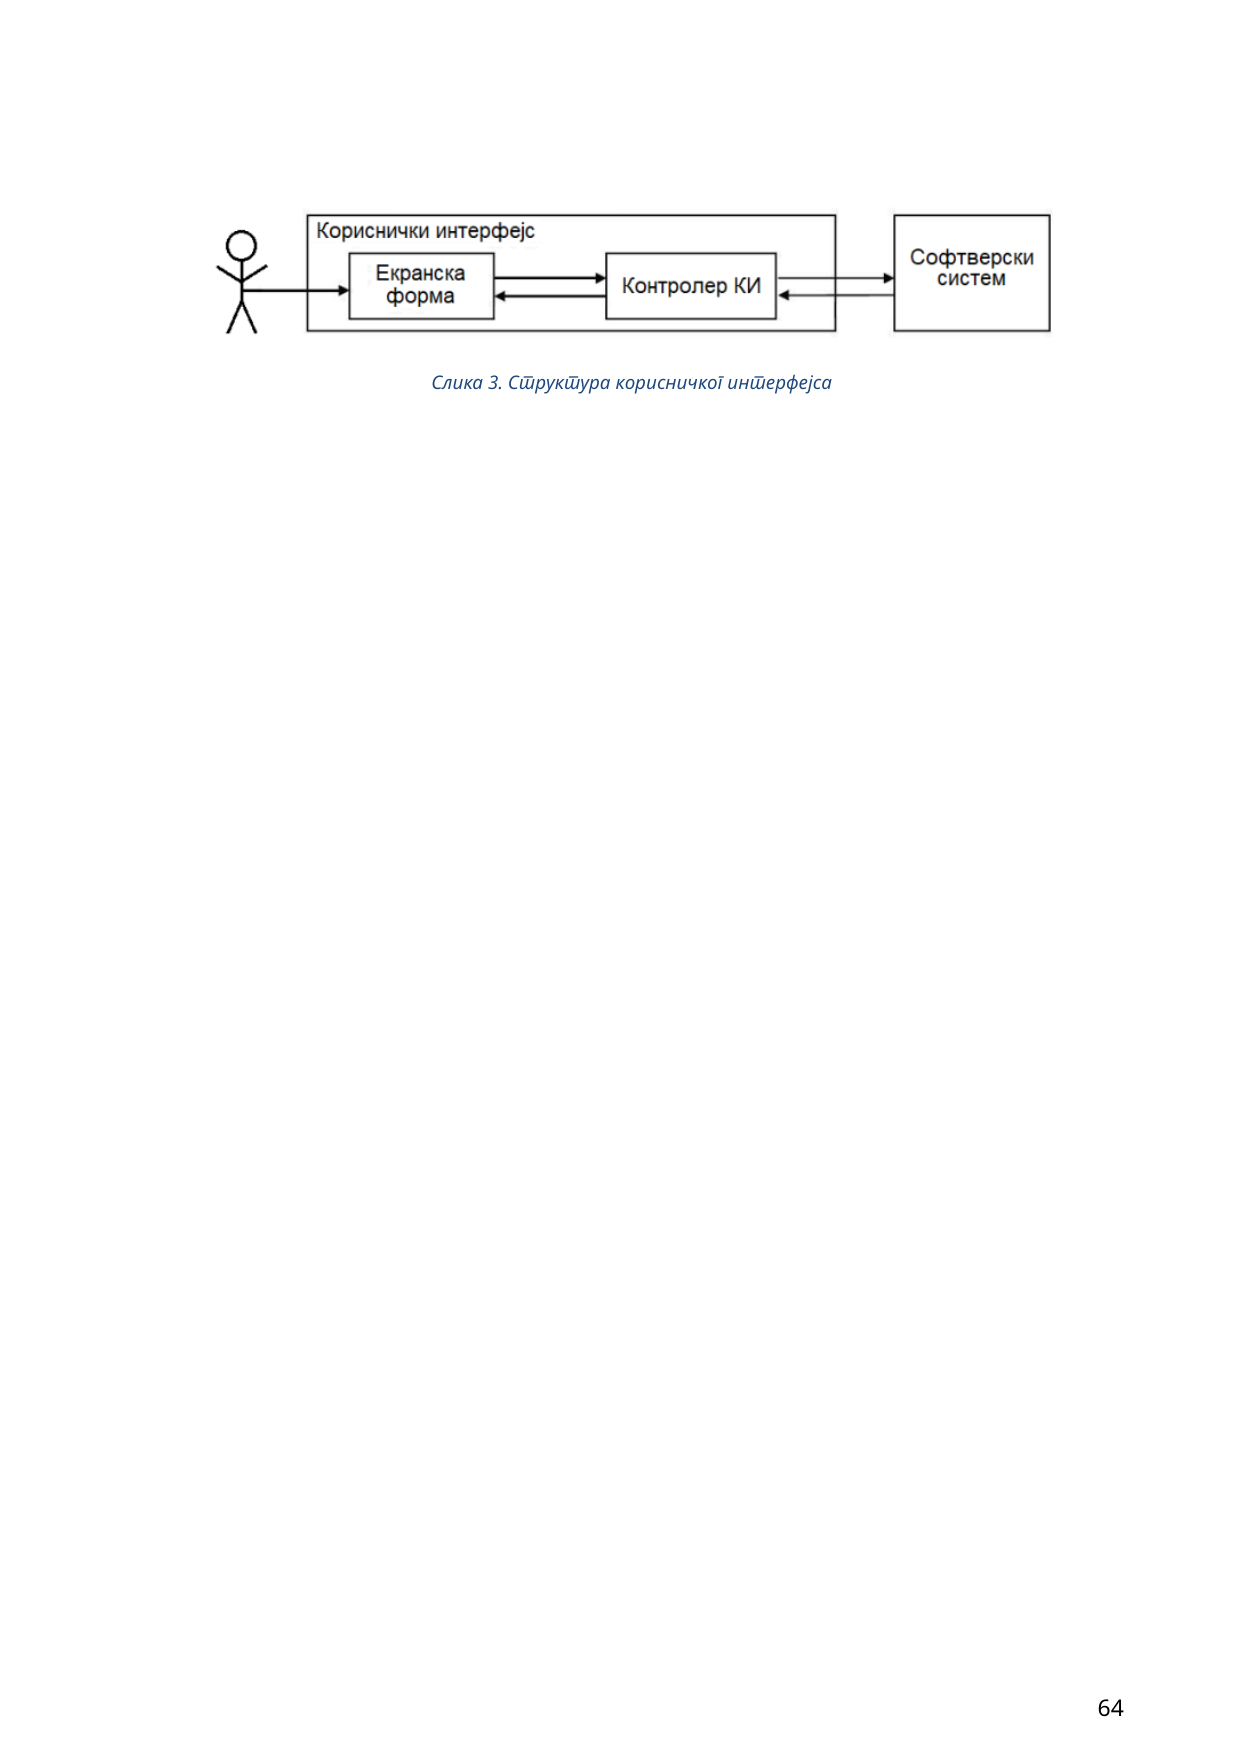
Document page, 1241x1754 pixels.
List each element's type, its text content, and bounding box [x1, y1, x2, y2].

picture [139, 177, 1124, 369]
